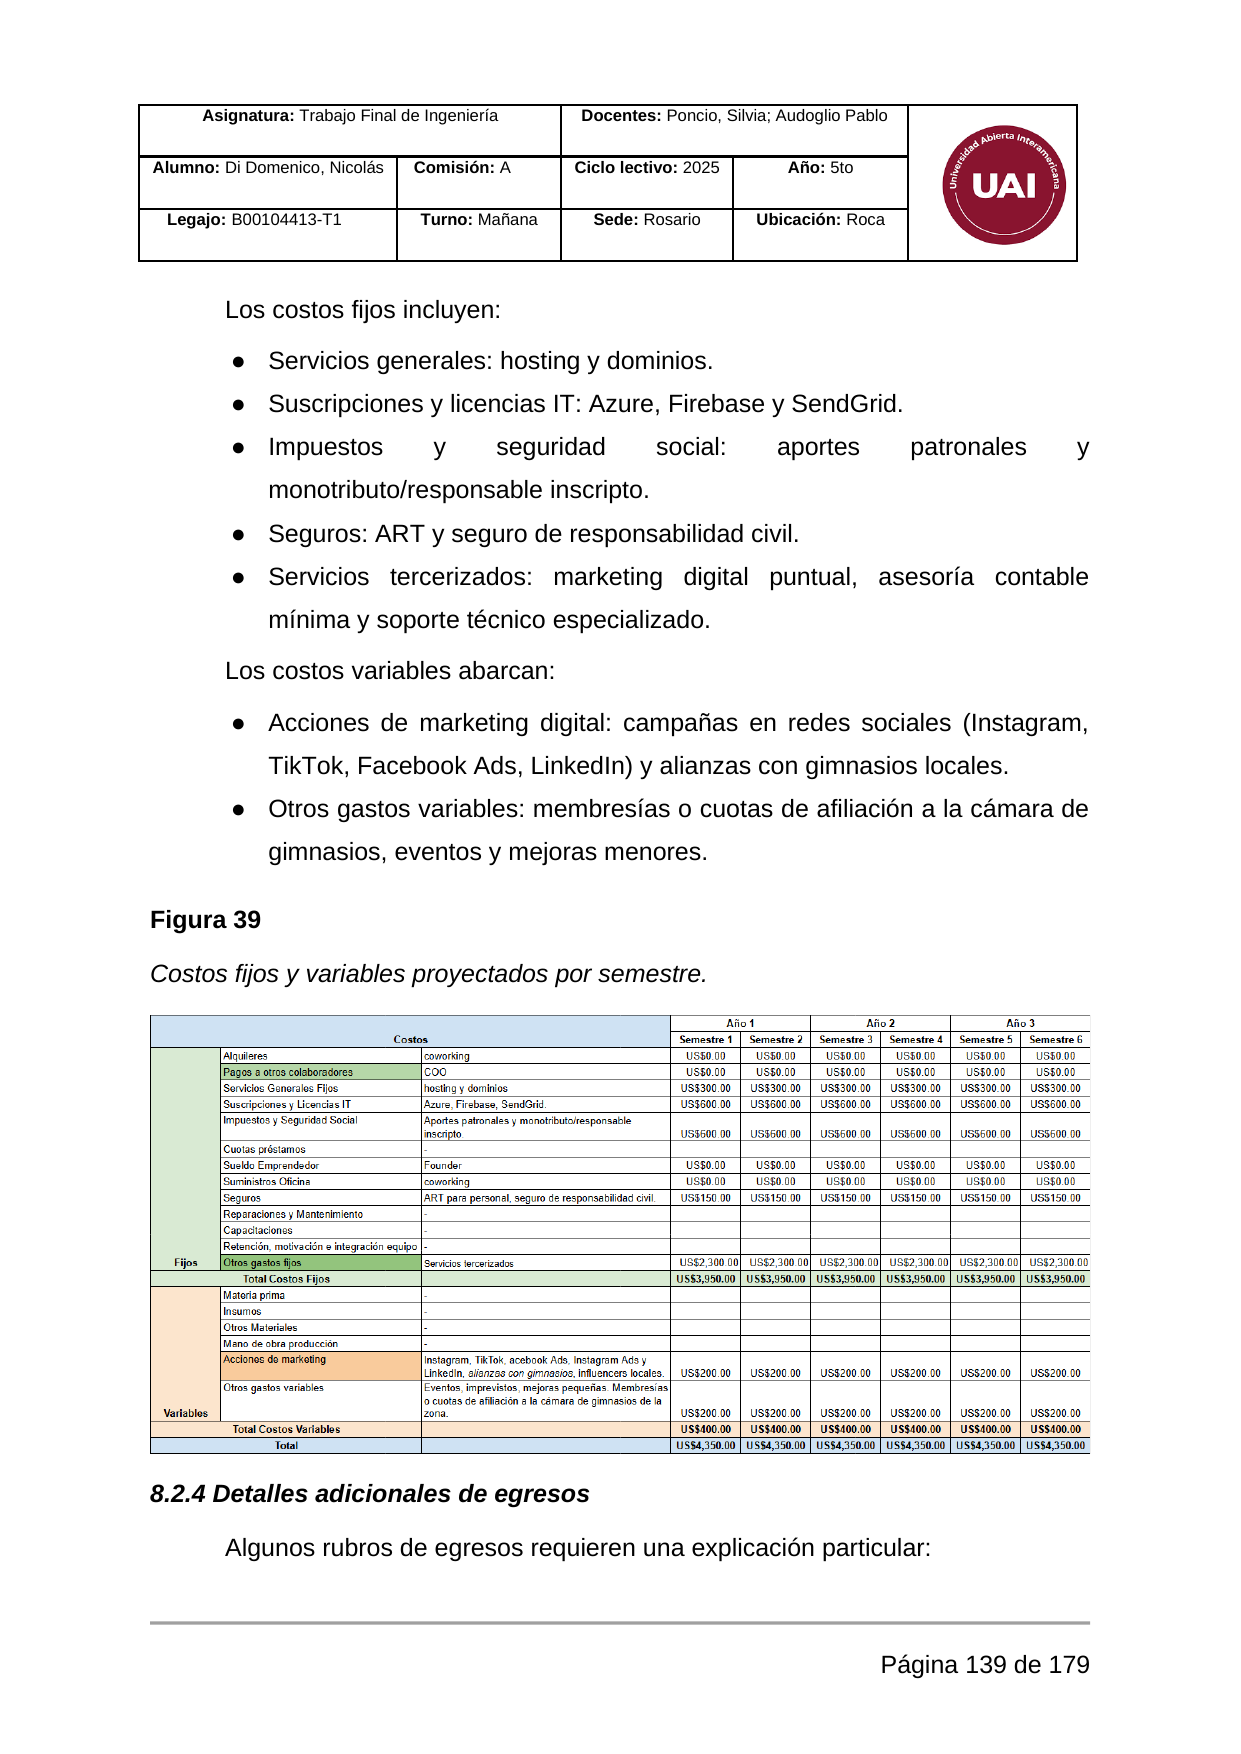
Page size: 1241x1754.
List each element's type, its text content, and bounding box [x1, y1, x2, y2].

list Seguros: ART y seguro de responsabilidad civil. [231, 519, 1090, 547]
text Figura 39 [150, 905, 1090, 934]
list Servicios tercerizados: marketing digital puntual, asesoría contable mínima y soporte técnico especializado. [231, 562, 1090, 634]
picture [150, 1012, 1091, 1455]
text Los costos fijos incluyen: [150, 150, 1090, 323]
list Acciones de marketing digital: campañas en redes sociales (Instagram, TikTok, Facebook Ads, LinkedIn) y alianzas con gimnasios locales. [231, 708, 1090, 780]
list Servicios generales: hosting y dominios. [231, 346, 1090, 375]
text Algunos rubros de egresos requieren una explicación particular: [150, 1533, 1090, 1562]
picture [939, 118, 1068, 150]
text Los costos variables abarcan: [150, 656, 1090, 685]
list Suscripciones y licencias IT: Azure, Firebase y SendGrid. [231, 389, 1090, 418]
list Impuestos y seguridad social: aportes patronales y monotributo/responsable inscripto. [231, 432, 1090, 504]
list Otros gastos variables: membresías o cuotas de afiliación a la cámara de gimnasios, eventos y mejoras menores. [231, 794, 1090, 866]
text Costos fijos y variables proyectados por semestre. [150, 959, 1090, 988]
subtitle 8.2.4 Detalles adicionales de egresos [150, 1479, 1090, 1508]
